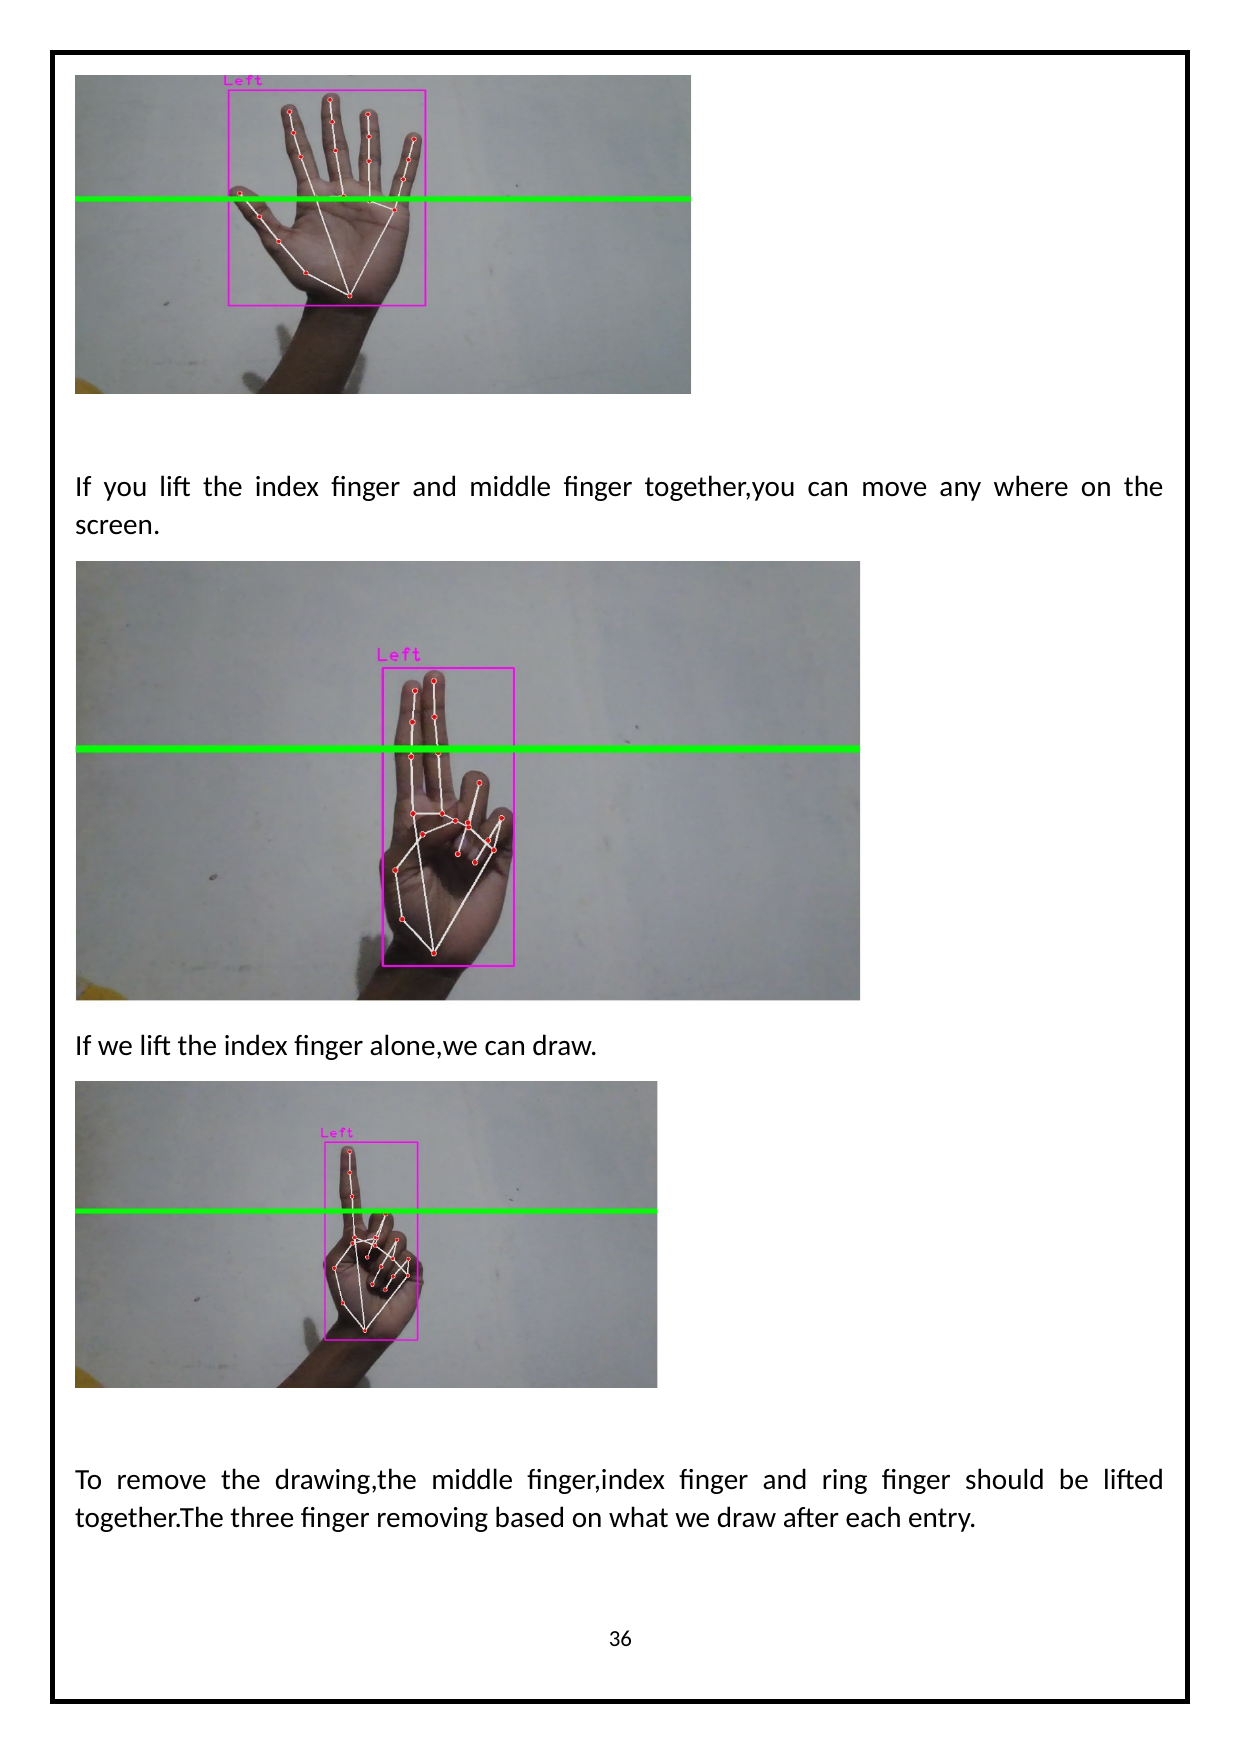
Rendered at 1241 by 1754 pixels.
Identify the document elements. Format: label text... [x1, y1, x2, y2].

picture [75, 561, 861, 1008]
picture [75, 1081, 658, 1388]
text To remove the drawing,the middle finger,index finger and ring finger should be lifted together.The three finger removing based on what we draw after each entry. [75, 1461, 1165, 1535]
picture [75, 75, 725, 394]
text If we lift the index finger alone,we can draw. [75, 1027, 1165, 1062]
text If you lift the index finger and middle finger together,you can move any where on the screen. [75, 468, 1165, 542]
